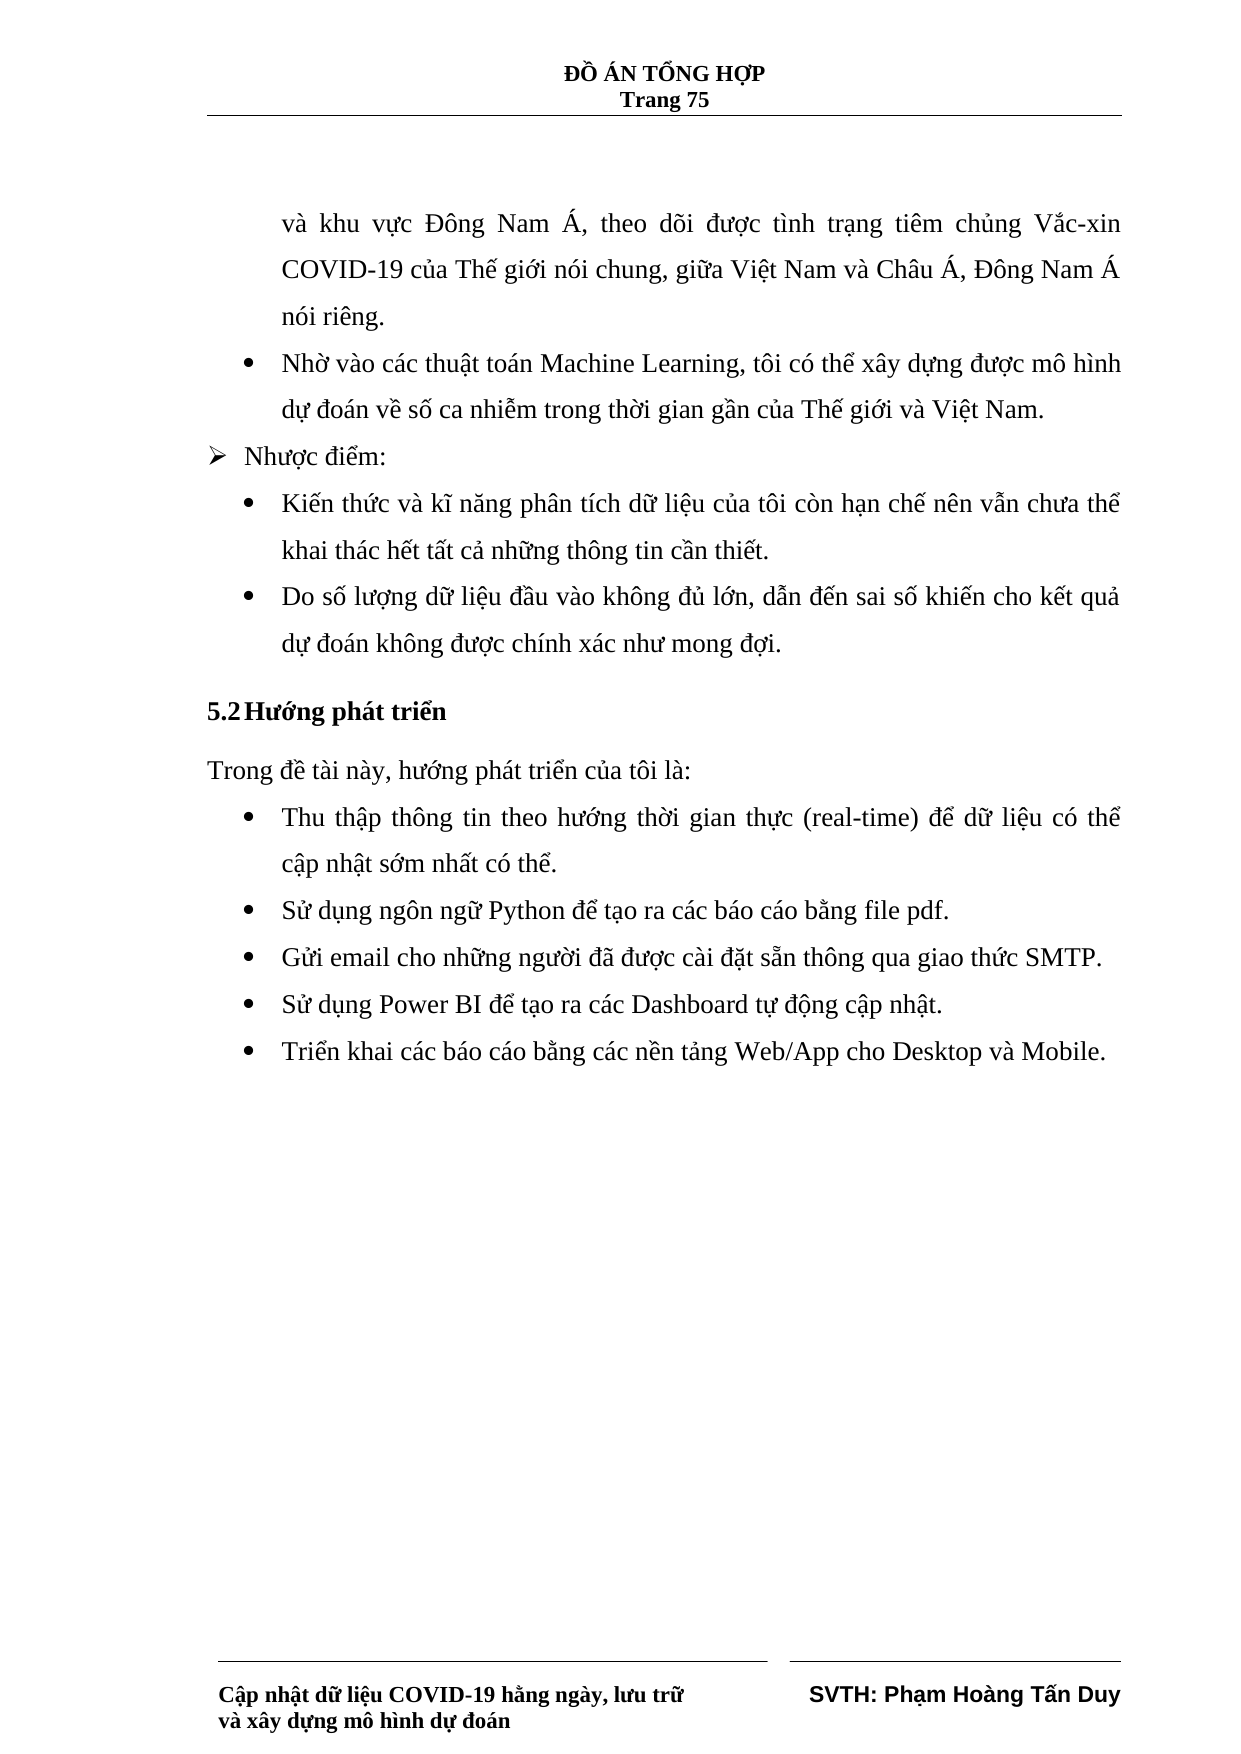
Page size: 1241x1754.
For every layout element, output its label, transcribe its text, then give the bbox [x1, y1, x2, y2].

list Nhờ vào các thuật toán Machine Learning, tôi có thể xây dựng được mô hình dự đoán về số ca nhiễm trong thời gian gần của Thế giới và Việt Nam. [244, 347, 1122, 425]
list Kiến thức và kĩ năng phân tích dữ liệu của tôi còn hạn chế nên vẫn chưa thể khai thác hết tất cả những thông tin cần thiết. [244, 487, 1122, 565]
list Do số lượng dữ liệu đầu vào không đủ lớn, dẫn đến sai số khiến cho kết quả dự đoán không được chính xác như mong đợi. [244, 581, 1122, 658]
list Sử dụng ngôn ngữ Python để tạo ra các báo cáo bằng file pdf. [244, 894, 1122, 925]
list Nhược điểm: [207, 440, 1122, 471]
text Trong đề tài này, hướng phát triển của tôi là: [207, 754, 1122, 785]
list Triển khai các báo cáo bằng các nền tảng Web/App cho Desktop và Mobile. [244, 1035, 1122, 1066]
list Thu thập thông tin theo hướng thời gian thực (real-time) để dữ liệu có thể cập nhật sớm nhất có thể. [244, 801, 1122, 878]
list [244, 207, 1122, 331]
subtitle Hướng phát triển [207, 695, 1122, 726]
list Sử dụng Power BI để tạo ra các Dashboard tự động cập nhật. [244, 988, 1122, 1019]
list Gửi email cho những người đã được cài đặt sẵn thông qua giao thức SMTP. [244, 941, 1122, 972]
